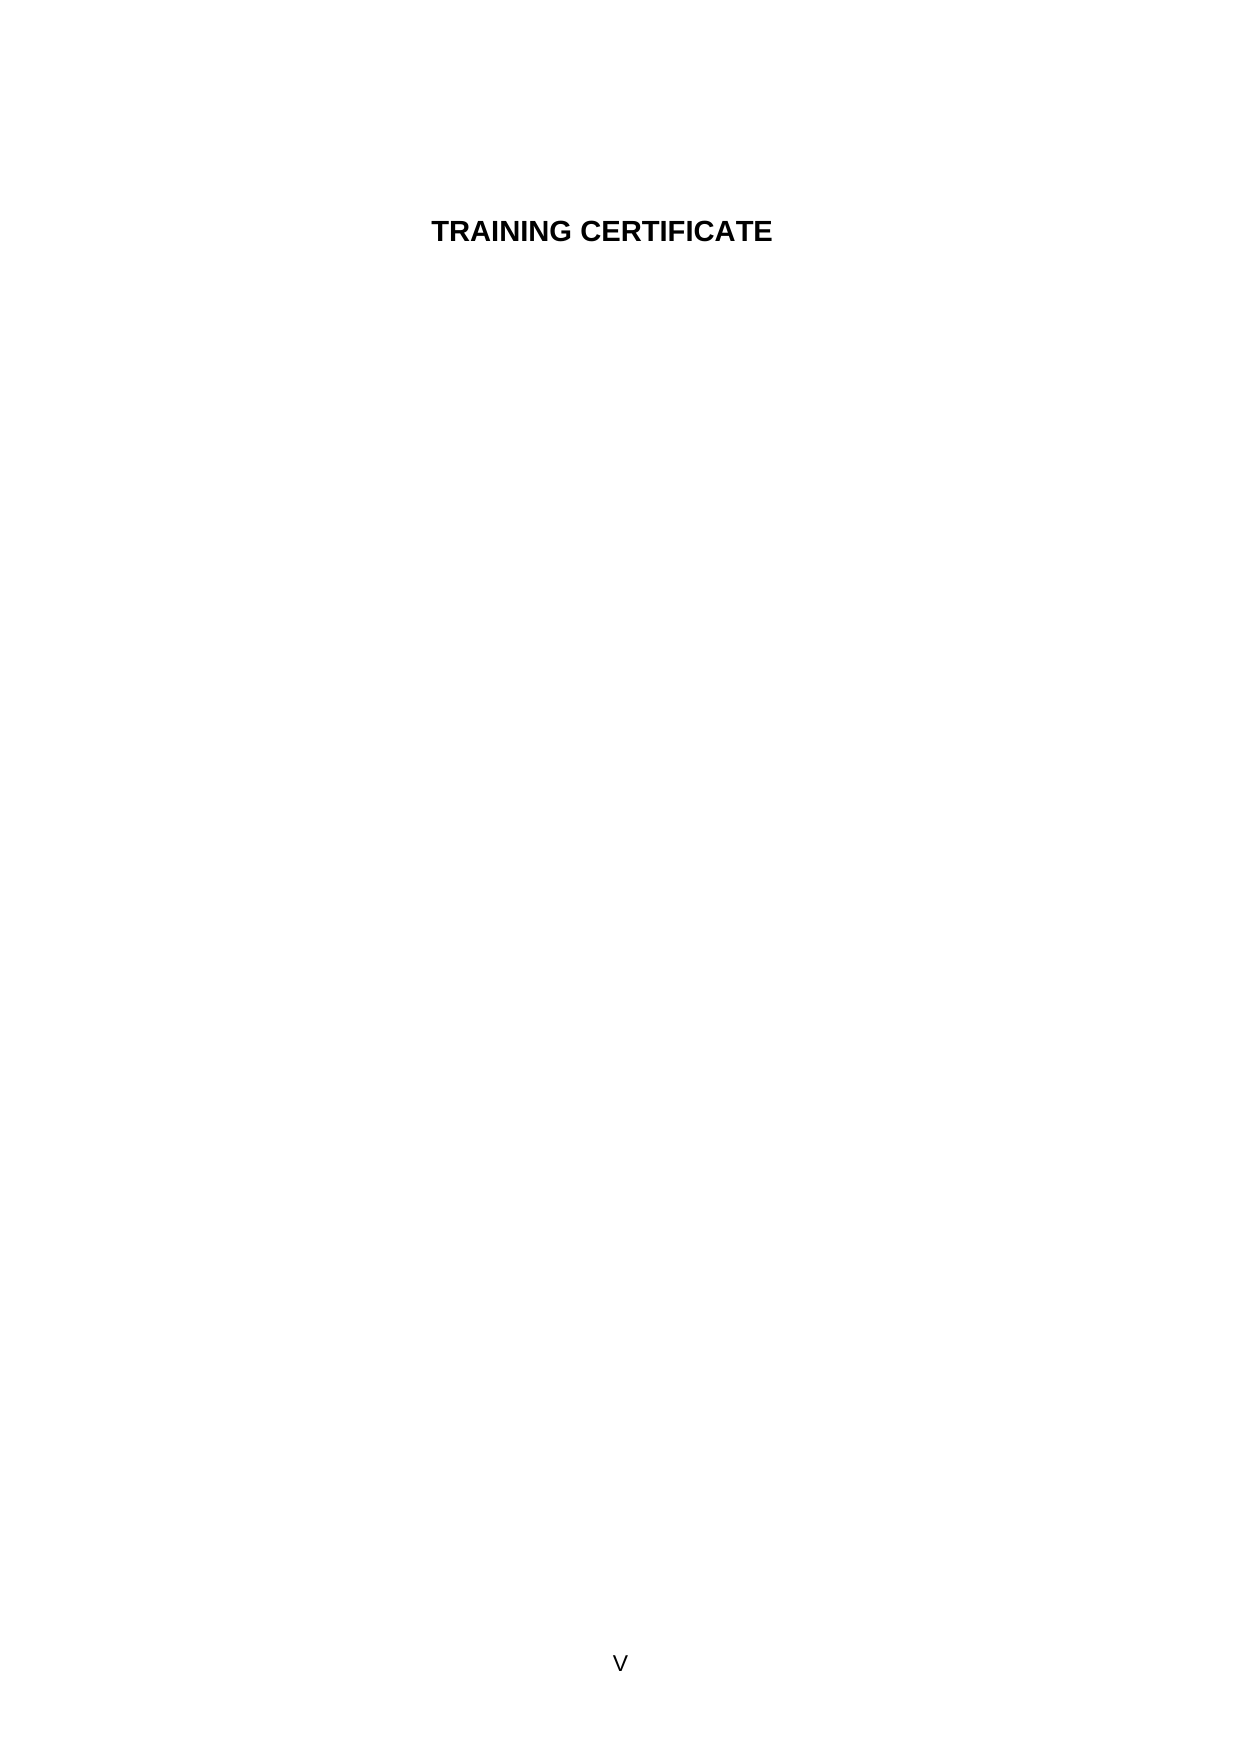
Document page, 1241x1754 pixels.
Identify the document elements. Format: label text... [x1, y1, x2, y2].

text TRAINING CERTIFICATE [119, 214, 1115, 248]
